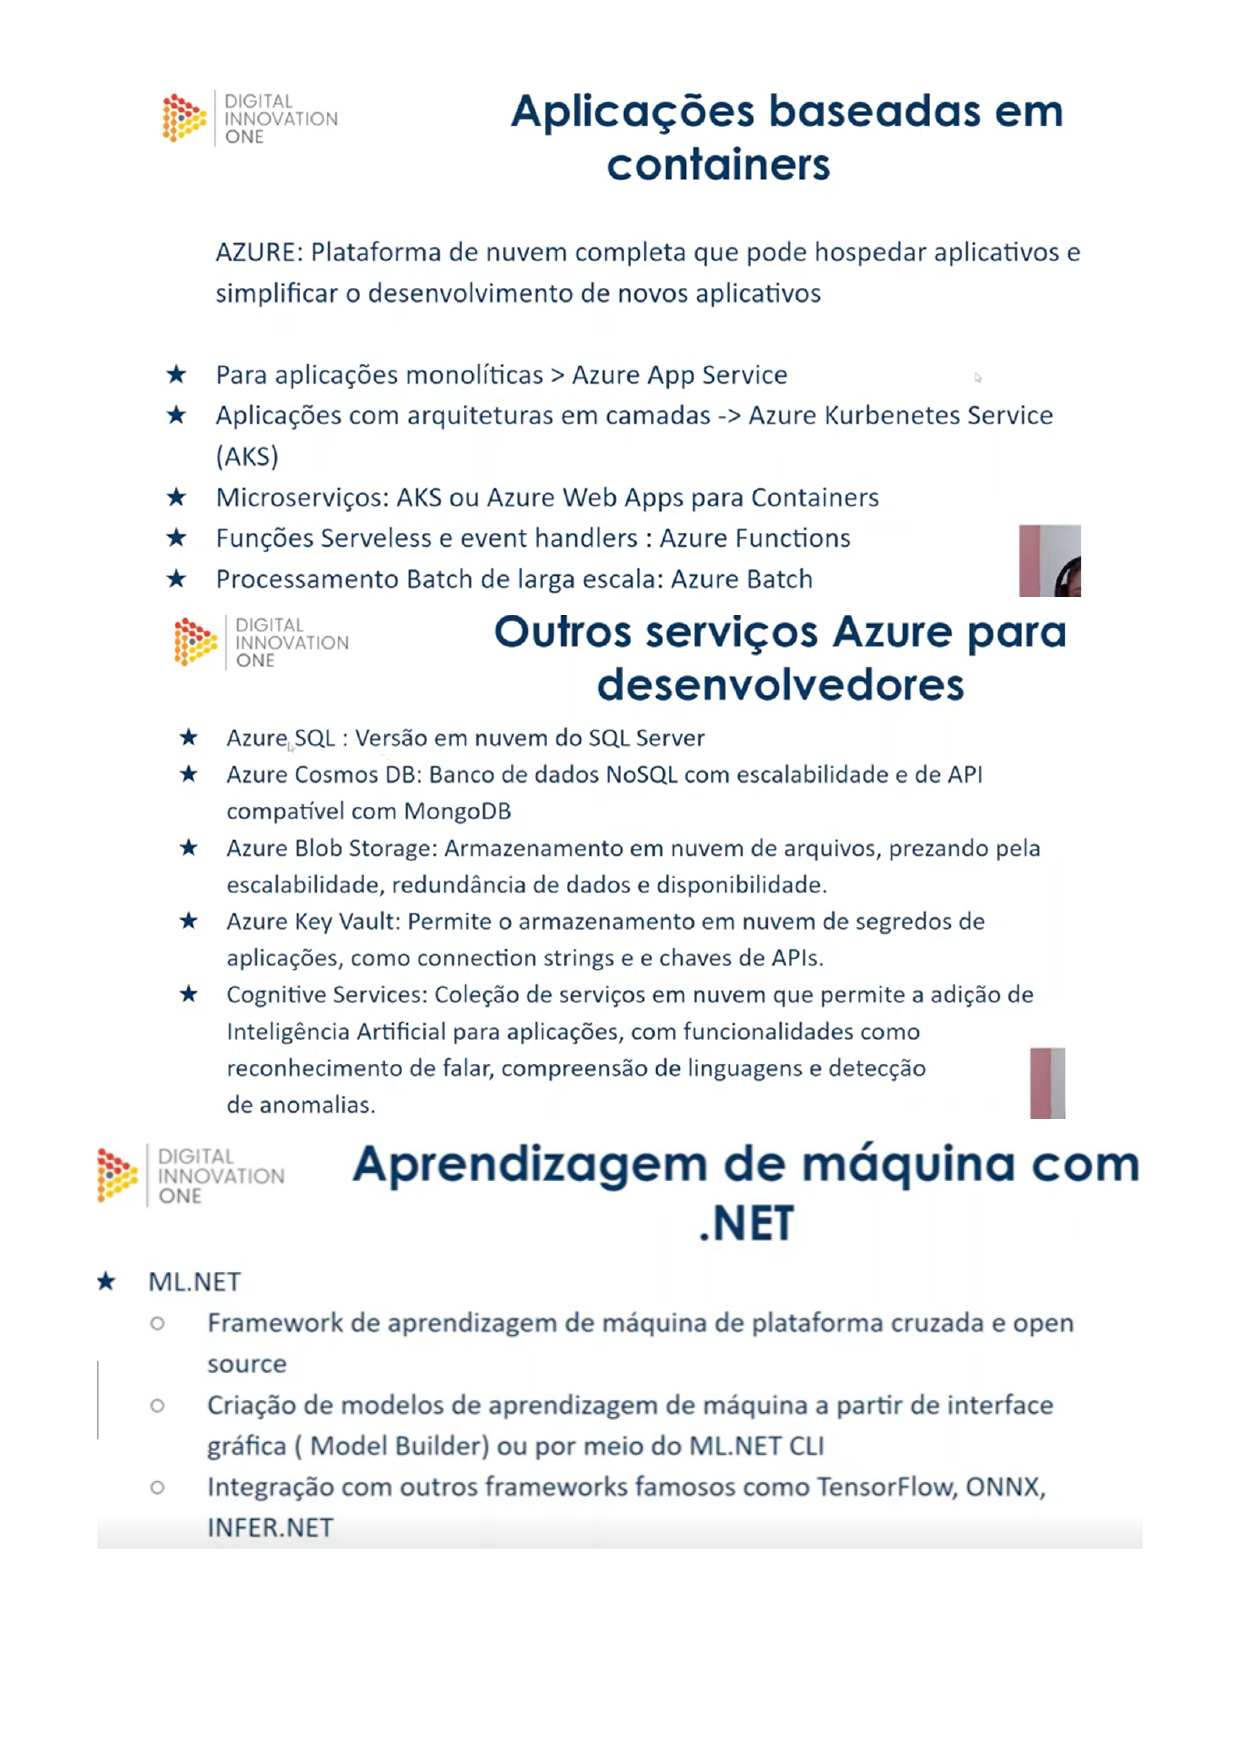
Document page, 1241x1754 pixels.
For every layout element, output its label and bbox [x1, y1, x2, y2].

picture [97, 1137, 1143, 1549]
picture [159, 88, 1082, 597]
picture [174, 615, 1066, 1119]
